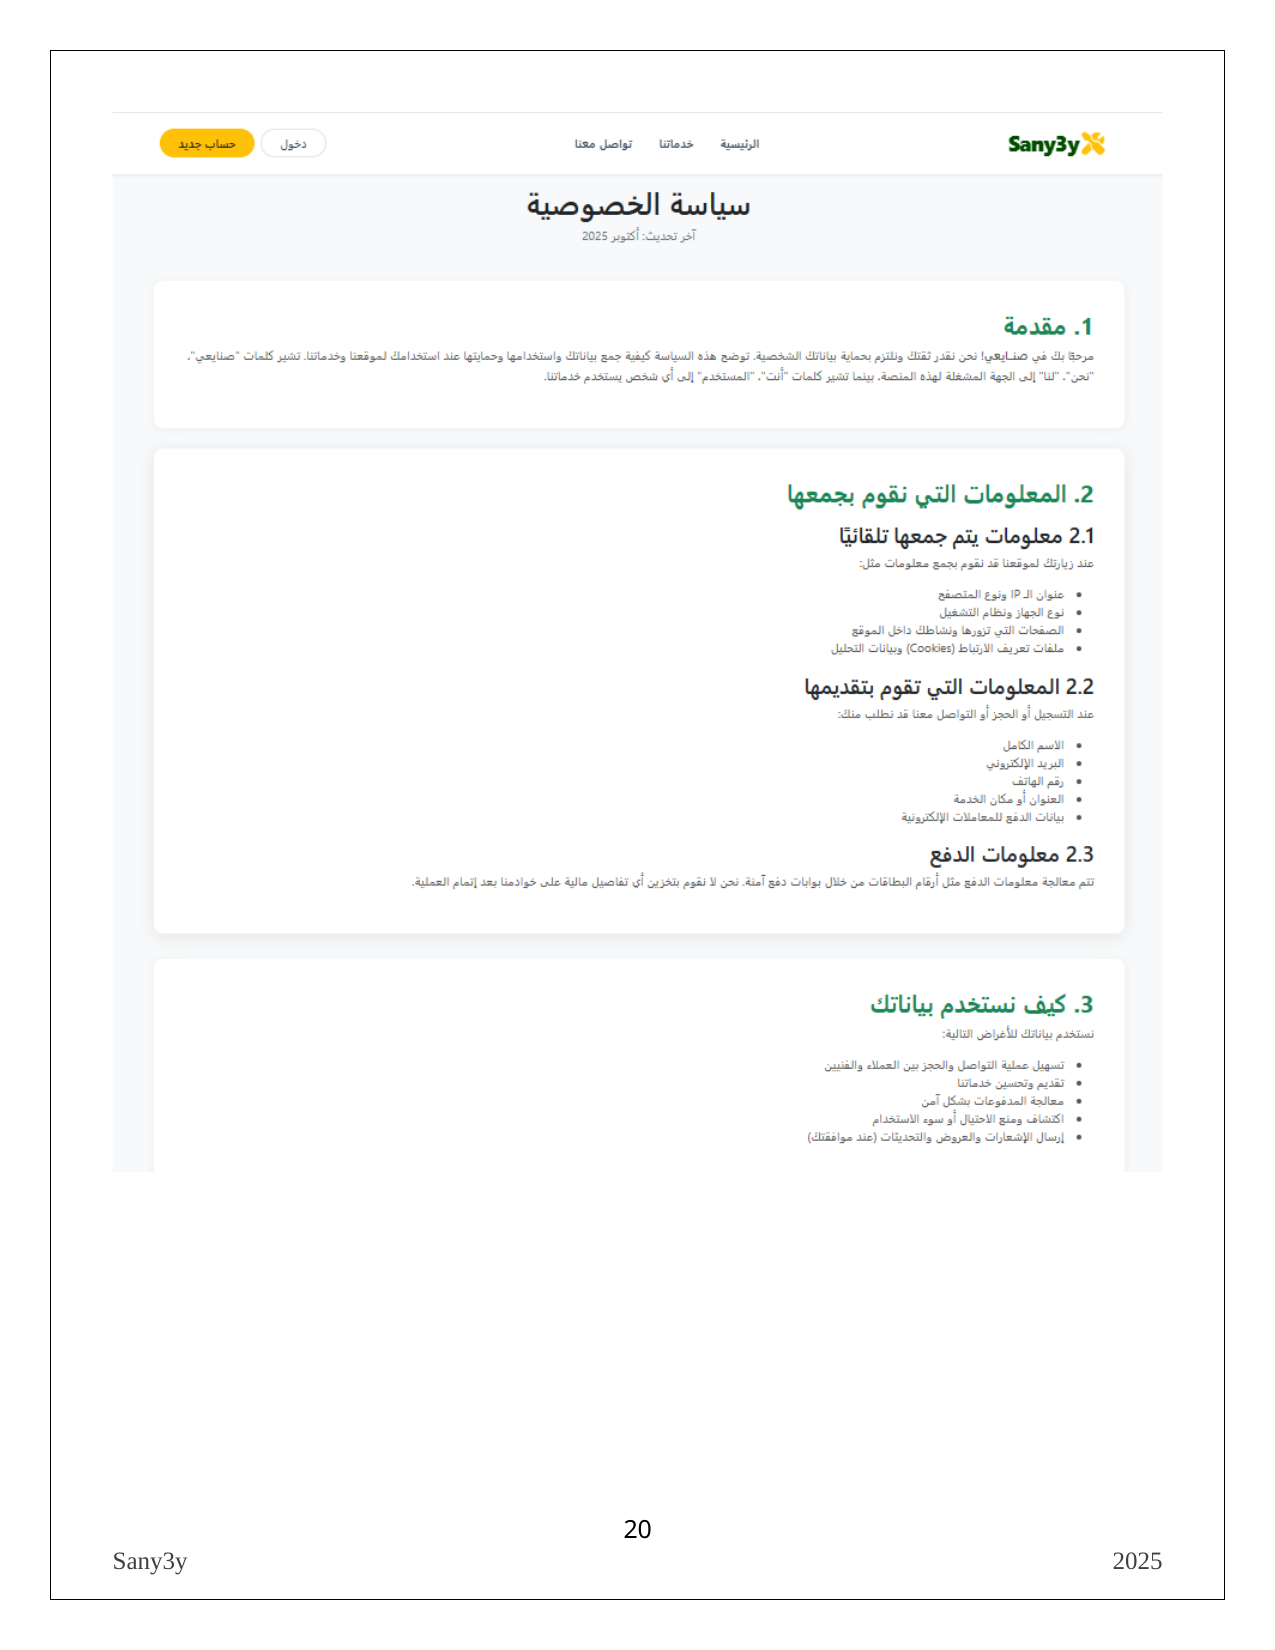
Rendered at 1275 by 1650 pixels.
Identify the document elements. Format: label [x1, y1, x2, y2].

picture [112, 112, 1163, 1172]
